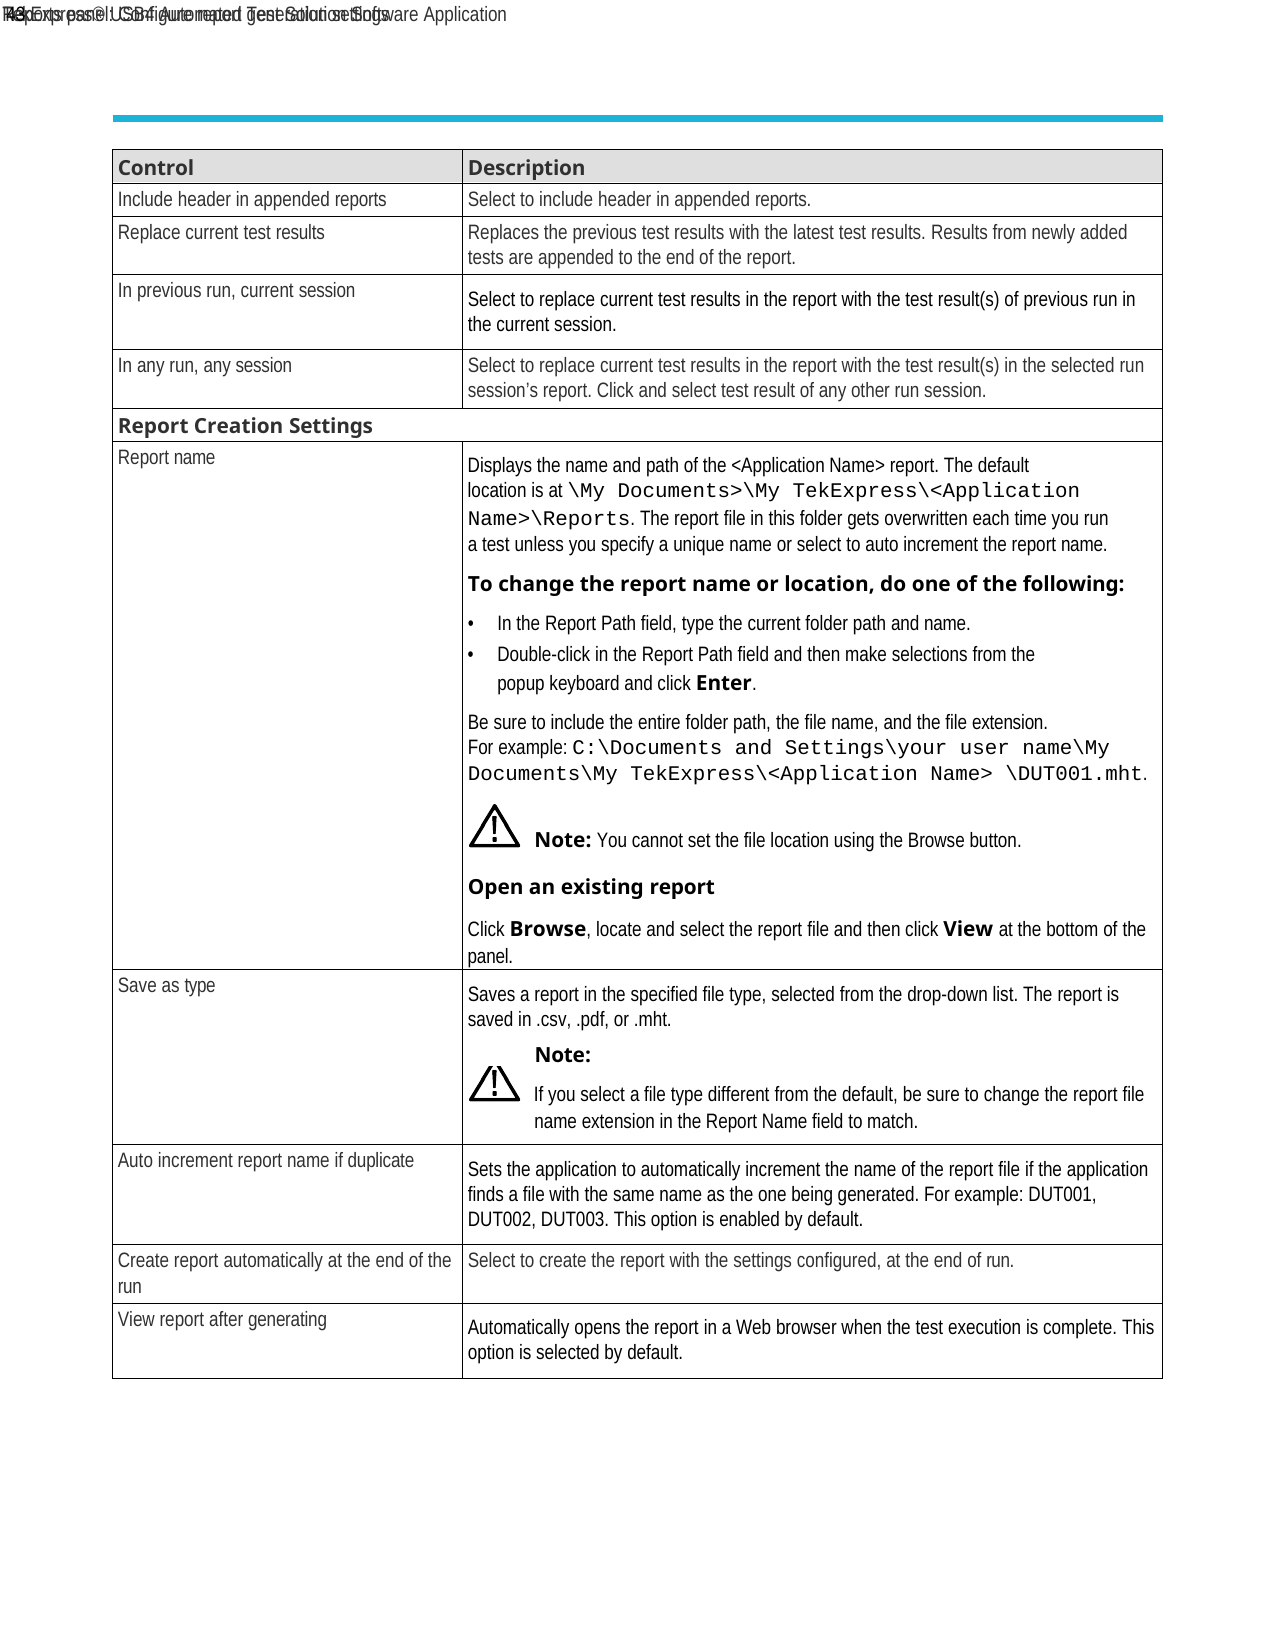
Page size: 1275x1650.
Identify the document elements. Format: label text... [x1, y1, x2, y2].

table_cell In any run, any session [113, 350, 462, 407]
table_cell Replace current test results [113, 217, 462, 274]
table_cell Automatically opens the report in a Web browser when the test execution is complete. This option is selected by default. [463, 1304, 1162, 1377]
table_cell Select to create the report with the settings configured, at the end of run. [463, 1245, 1162, 1303]
table_cell Report Creation Settings [113, 409, 1162, 441]
table_cell Create report automatically at the end of the run [113, 1245, 462, 1303]
table_cell Auto increment report name if duplicate [113, 1145, 462, 1244]
table_cell View report after generating [113, 1304, 462, 1377]
table_cell Report name [113, 442, 462, 969]
table_cell Replaces the previous test results with the latest test results. Results from newly added tests are appended to the end of the report. [463, 217, 1162, 274]
table_cell Select to include header in appended reports. [463, 184, 1162, 216]
picture [468, 1066, 521, 1102]
table_header Description [463, 150, 1162, 182]
table_cell Sets the application to automatically increment the name of the report file if the application finds a file with the same name as the one being generated. For example: DUT001, DUT002, DUT003. This option is enabled by default. [463, 1145, 1162, 1244]
table_cell Saves a report in the specified file type, selected from the drop-down list. The report is saved in .csv, .pdf, or .mht. Note: If you select a file type different from the default, be sure to change the report file name extension in the Report Name field to match. [463, 970, 1162, 1144]
table_cell Select to replace current test results in the report with the test result(s) in the selected run session’s report. Click and select test result of any other run session. [463, 350, 1162, 407]
table_cell Select to replace current test results in the report with the test result(s) of previous run in the current session. [463, 275, 1162, 349]
table_cell Include header in appended reports [113, 184, 462, 216]
table_cell In previous run, current session [113, 275, 462, 349]
table_cell Displays the name and path of the <Application Name> report. The default location is at \My Documents>\My TekExpress\<Application Name>\Reports. The report file in this folder gets overwritten each time you run a test unless you specify a unique name or select to auto increment the report name. To change the report name or location, do one of the following: In the Report Path field, type the current folder path and name. Double-click in the Report Path field and then make selections from the popup keyboard and click Enter. Be sure to include the entire folder path, the file name, and the file extension. For example: C:\Documents and Settings\your user name\My Documents\My TekExpress\<Application Name> \DUT001.mht. Note: You cannot set the file location using the Browse button. Open an existing report Click Browse, locate and select the report file and then click View at the bottom of the panel. [463, 442, 1162, 969]
picture [468, 803, 521, 848]
table_cell Save as type [113, 970, 462, 1144]
table_header Control [113, 150, 462, 182]
